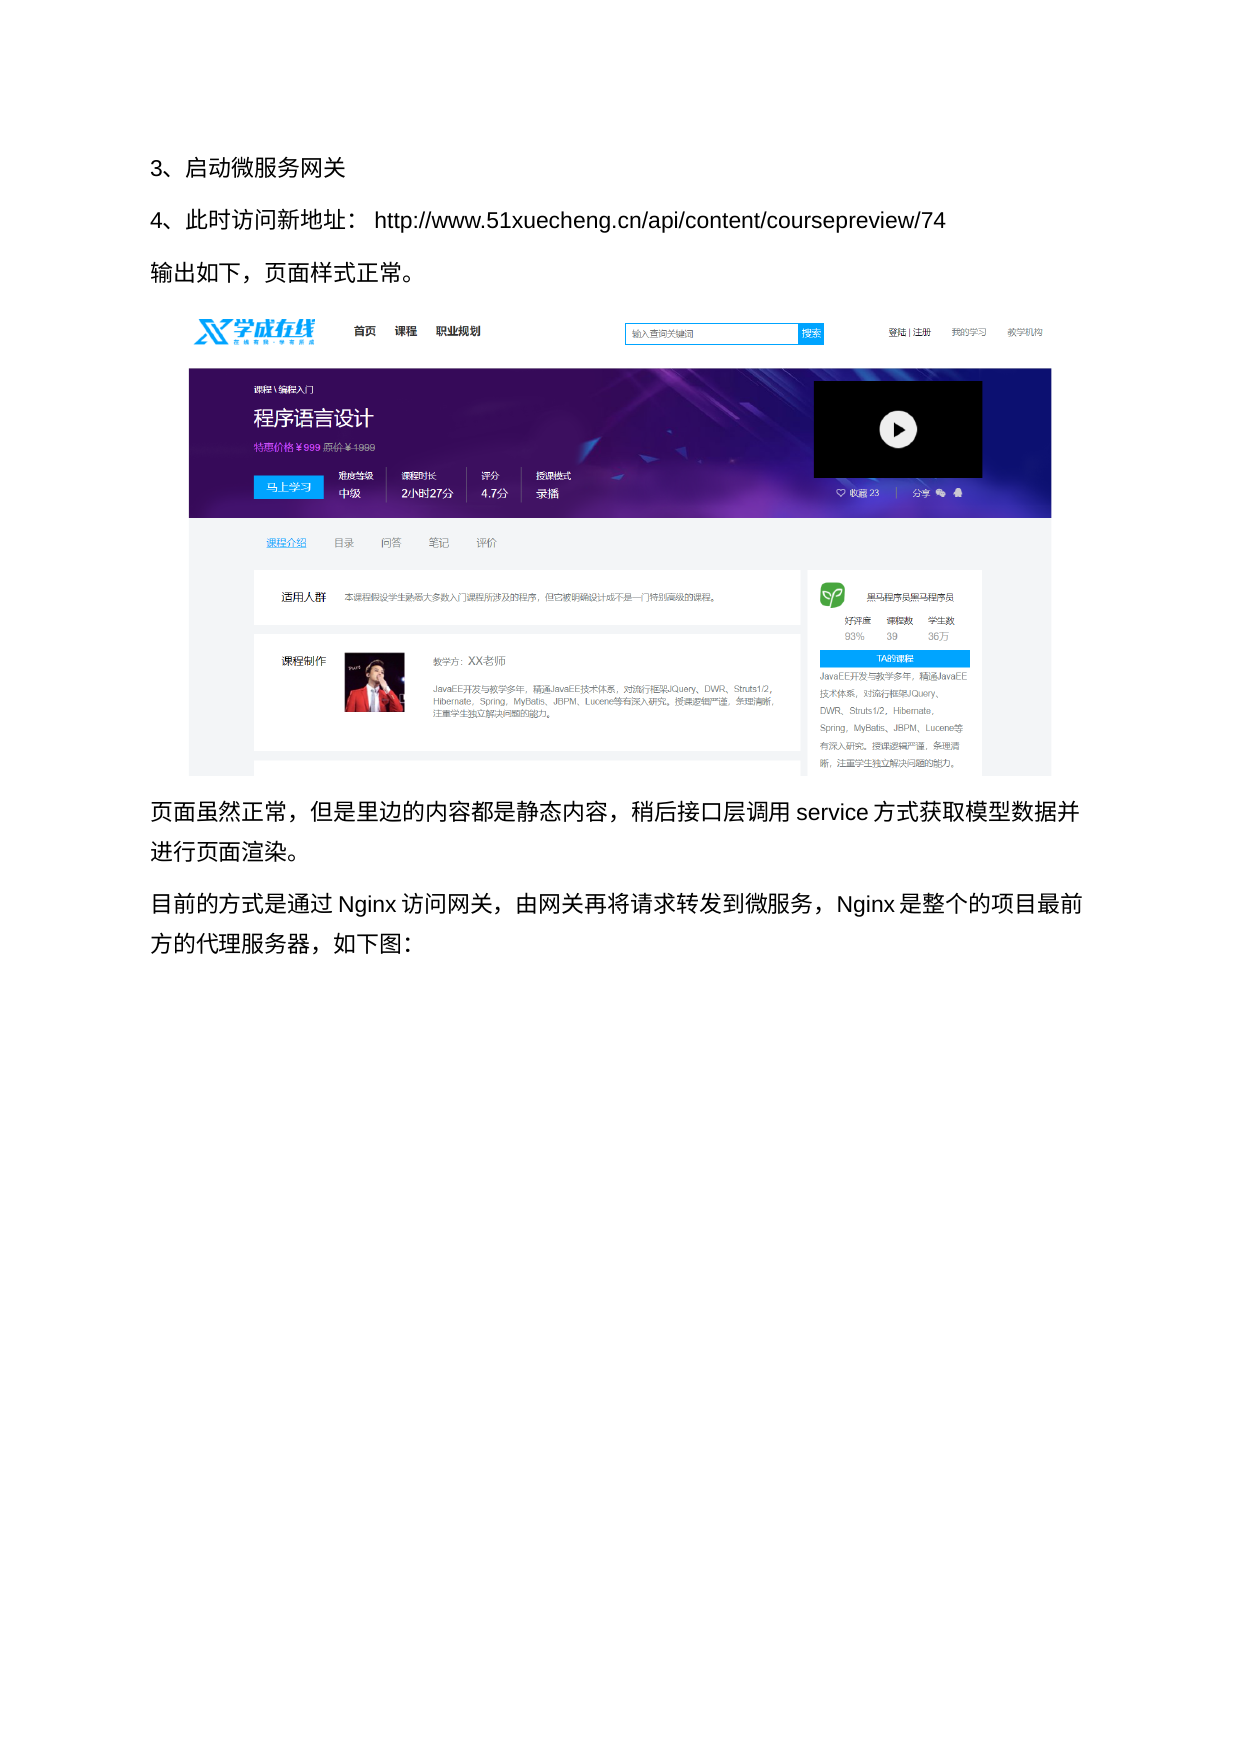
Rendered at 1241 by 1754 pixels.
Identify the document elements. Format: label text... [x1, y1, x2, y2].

text 目前的方式是通过Nginx访问网关，由网关再将请求转发到微服务，Nginx是整个的项目最前方的代理服务器，如下图： [150, 886, 1090, 959]
text 输出如下，页面样式正常。 [150, 254, 1090, 288]
text 3、启动微服务网关 [150, 150, 1090, 183]
text 4、此时访问新地址： http://www.51xuecheng.cn/api/content/coursepreview/74 [150, 202, 1090, 236]
text 页面虽然正常，但是里边的内容都是静态内容，稍后接口层调用service方式获取模型数据并进行页面渲染。 [150, 794, 1090, 867]
picture [188, 306, 1052, 776]
